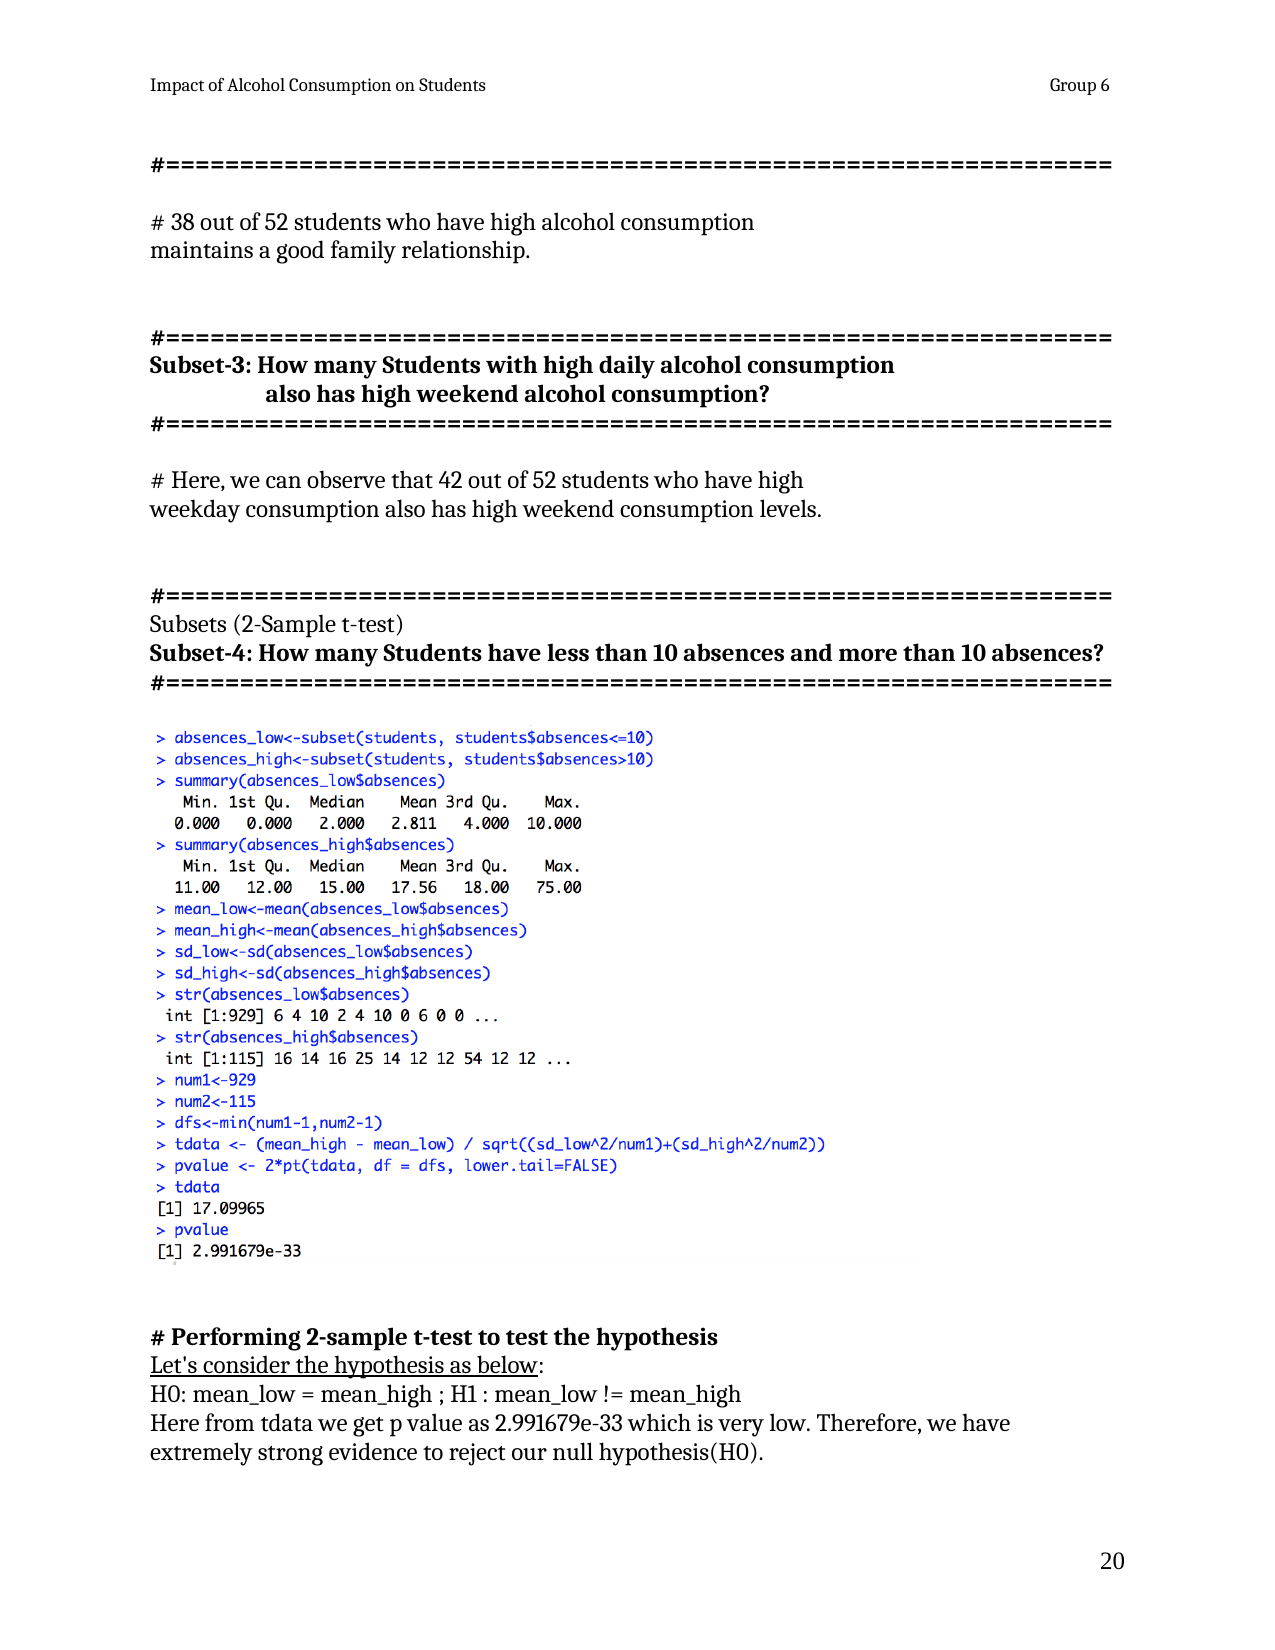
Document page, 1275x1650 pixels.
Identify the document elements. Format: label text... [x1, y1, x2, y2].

text H0: mean_low = mean_high ; H1 : mean_low != mean_high [150, 1380, 1125, 1409]
text Let's consider the hypothesis as below: [150, 1351, 1125, 1380]
text Subset-3: How many Students with high daily alcohol consumption [150, 351, 1125, 380]
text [150, 150, 1125, 179]
text #================================================================ [150, 409, 1125, 437]
text extremely strong evidence to reject our null hypothesis(H0). [150, 1437, 1125, 1466]
text also has high weekend alcohol consumption? [150, 380, 1125, 409]
text #================================================================ [150, 581, 1125, 610]
text maintains a good family relationship. [150, 236, 1125, 265]
text # 38 out of 52 students who have high alcohol consumption [150, 207, 1125, 236]
text # Here, we can observe that 42 out of 52 students who have high [150, 466, 1125, 495]
text Subsets (2-Sample t-test) [150, 610, 1125, 639]
text # Performing 2-sample t-test to test the hypothesis [150, 1322, 1125, 1351]
text Subset-4: How many Students have less than 10 absences and more than 10 absences? [150, 639, 1125, 667]
text #================================================================ [150, 667, 1125, 696]
text Here from tdata we get p value as 2.991679e-33 which is very low. Therefore, we have [150, 1409, 1125, 1437]
text weekday consumption also has high weekend consumption levels. [150, 495, 1125, 524]
text #================================================================ [150, 322, 1125, 351]
picture [150, 725, 916, 1265]
